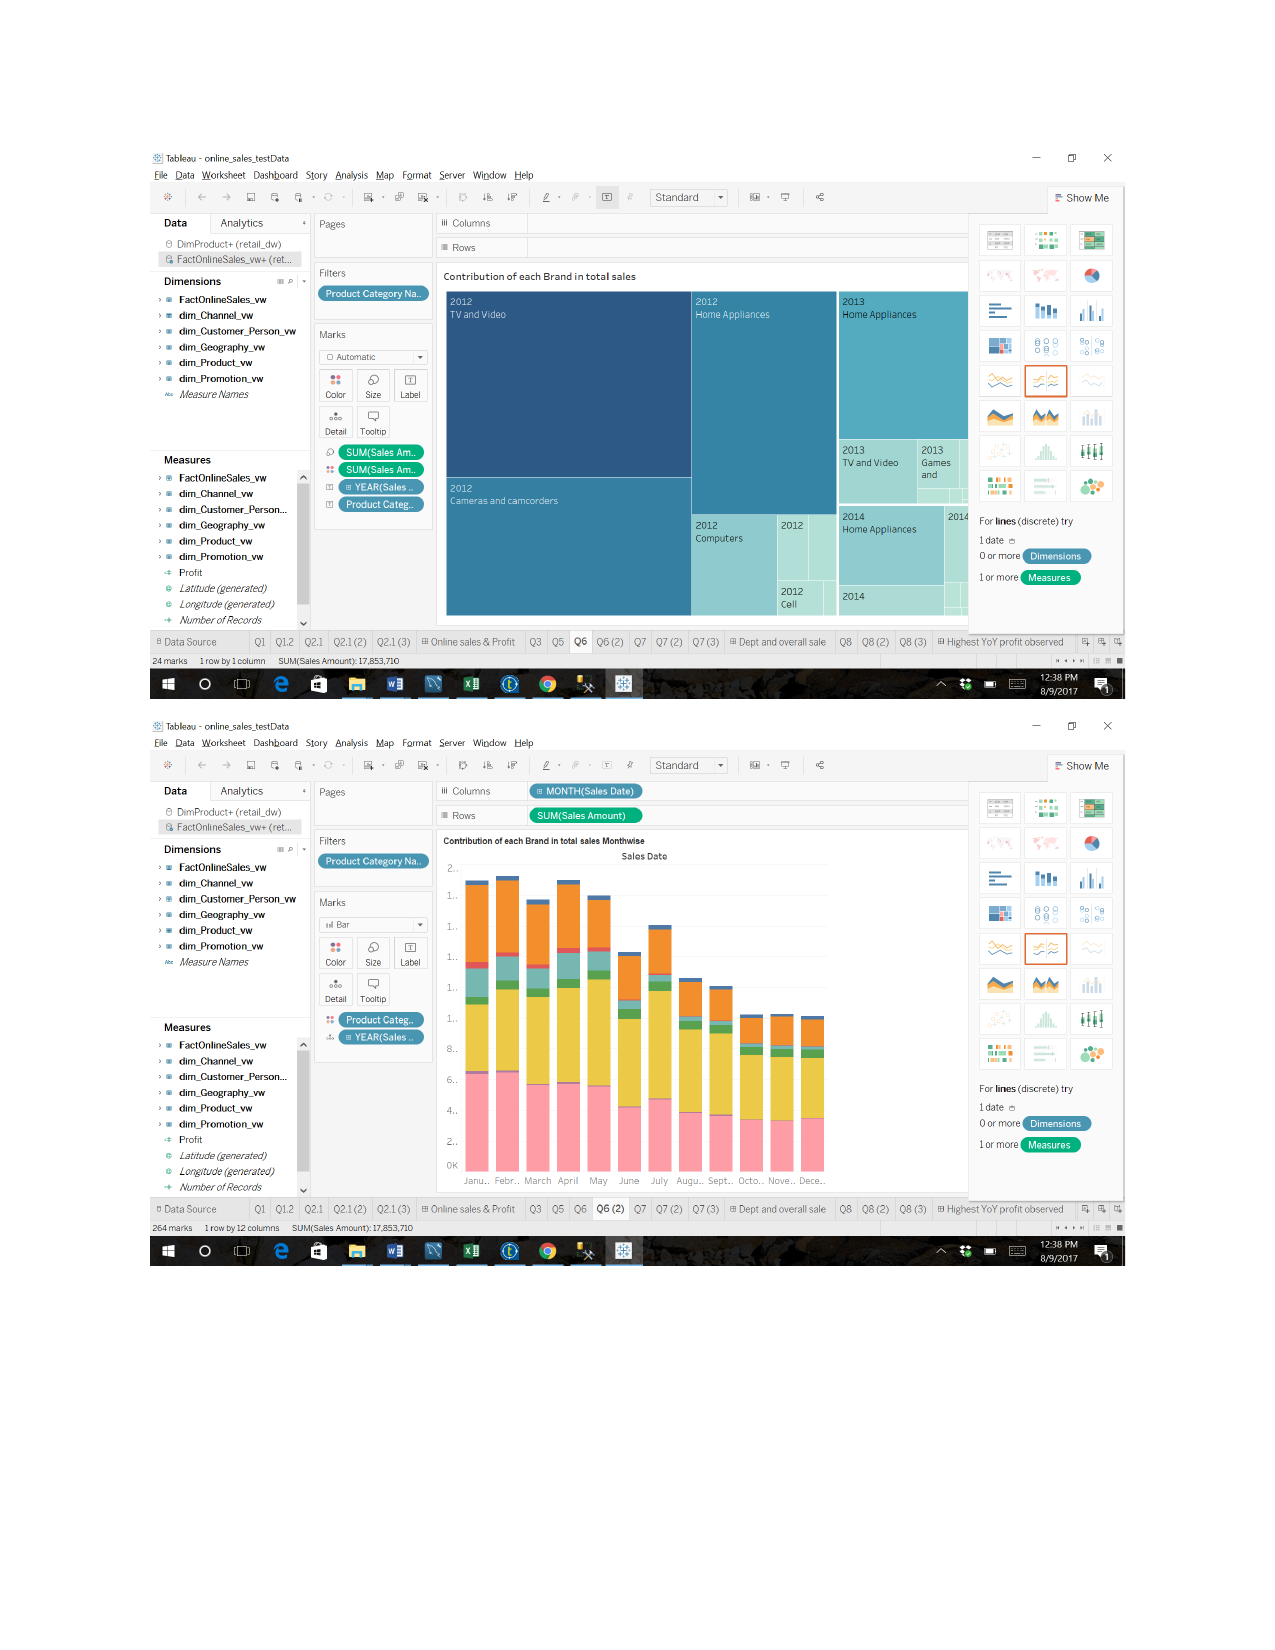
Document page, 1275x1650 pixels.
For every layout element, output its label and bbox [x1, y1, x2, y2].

picture [150, 717, 1125, 1266]
picture [150, 150, 1125, 699]
